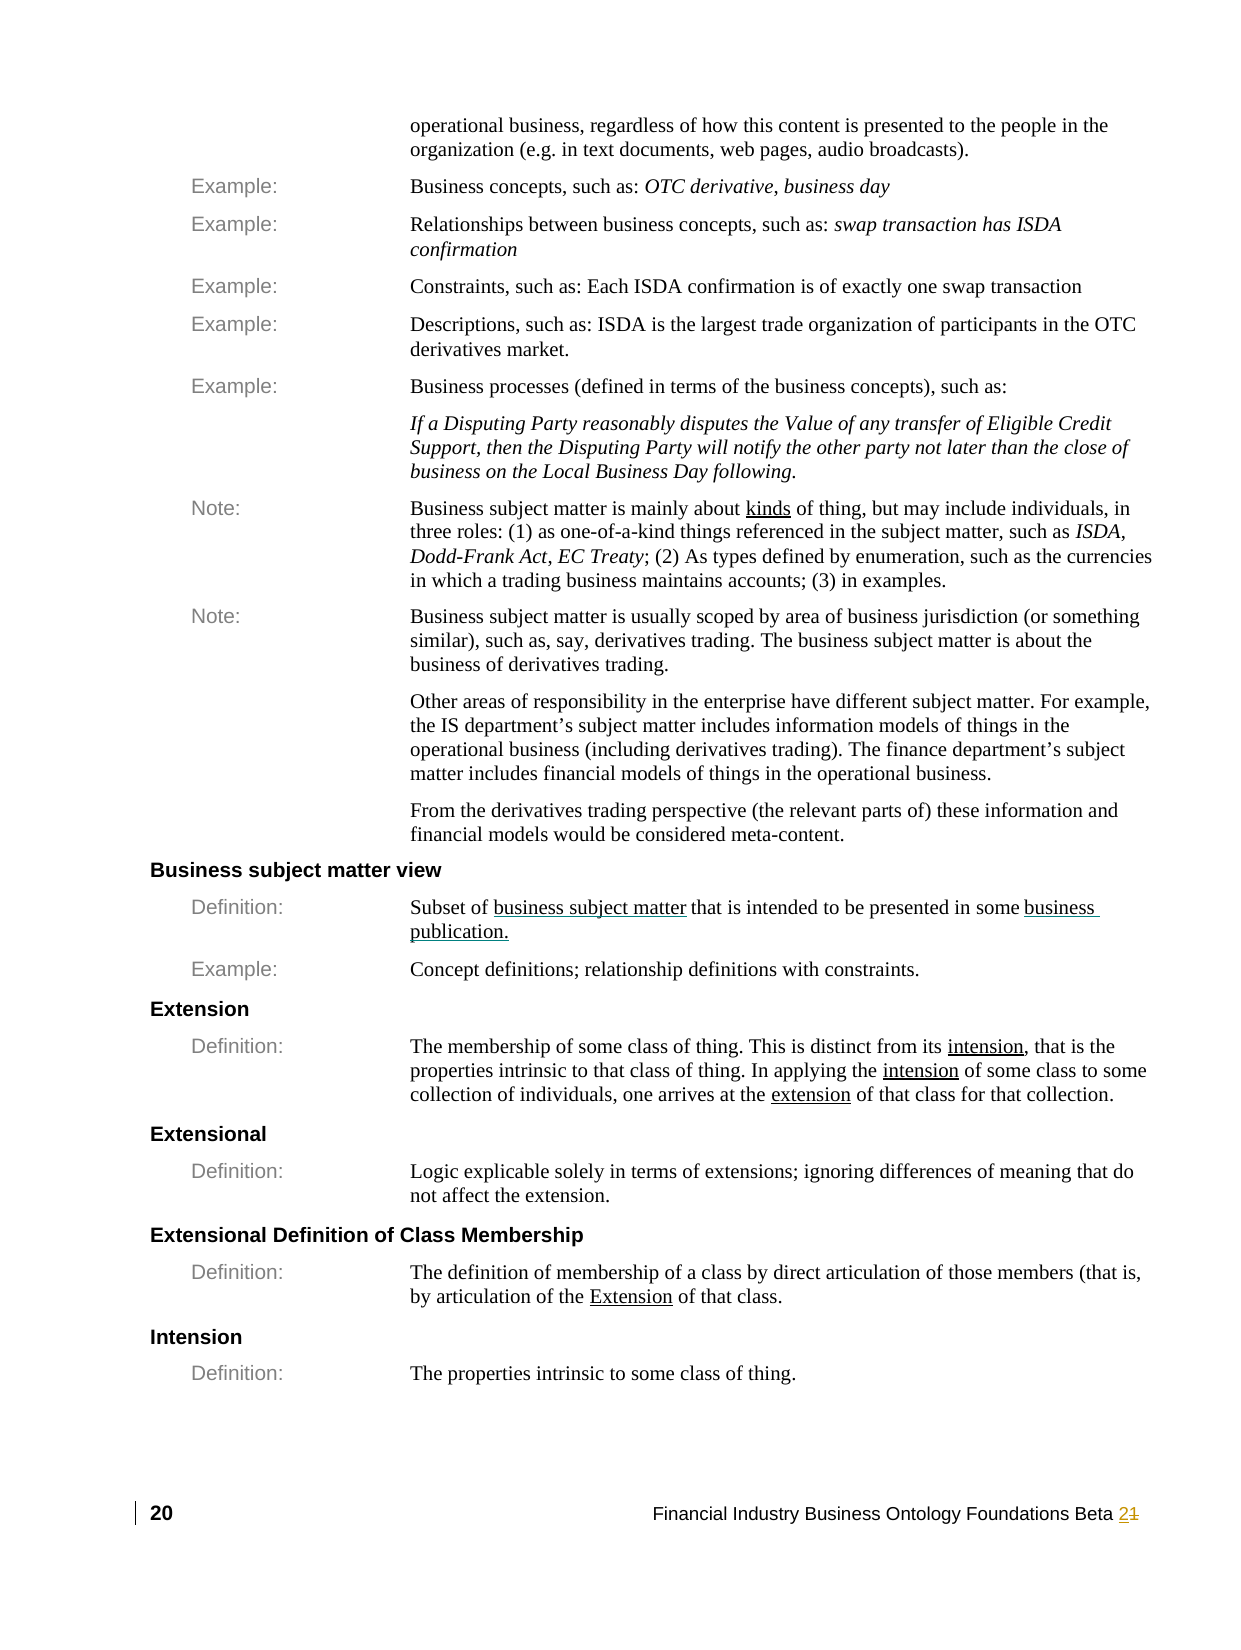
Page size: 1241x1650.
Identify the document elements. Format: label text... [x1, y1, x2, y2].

text Subset of business subject matter that is intended to be presented in some business publication. [191, 895, 1165, 943]
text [191, 112, 1165, 161]
text The definition of membership of a class by direct articulation of those members (that is, by articulation of the Extension of that class. [191, 1260, 1165, 1308]
text Business subject matter is mainly about kinds of thing, but may include individuals, in three roles: (1) as one-of-a-kind things referenced in the subject matter, such as ISDA, Dodd-Frank Act, EC Treaty; (2) As types defined by enumeration, such as the currencies in which a trading business maintains accounts; (3) in examples. [191, 495, 1165, 592]
text Business subject matter view [150, 858, 1165, 882]
list Descriptions, such as: ISDA is the largest trade organization of participants in the OTC derivatives market. [191, 311, 1165, 361]
text Business subject matter is usually scoped by area of business jurisdiction (or something similar), such as, say, derivatives trading. The business subject matter is about the business of derivatives trading. [191, 604, 1165, 676]
list Concept definitions; relationship definitions with constraints. [191, 956, 1165, 981]
list Constraints, such as: Each ISDA confirmation is of exactly one swap transaction [191, 273, 1165, 298]
text If a Disputing Party reasonably disputes the Value of any transfer of Eligible Credit Support, then the Disputing Party will notify the other party not later than the close of business on the Local Business Day following. [410, 411, 1165, 483]
text Extensional Definition of Class Membership [150, 1223, 1165, 1247]
list Business concepts, such as: OTC derivative, business day [191, 173, 1165, 198]
list Business processes (defined in terms of the business concepts), such as: [191, 373, 1165, 398]
text The membership of some class of thing. This is distinct from its intension, that is the properties intrinsic to that class of thing. In applying the intension of some class to some collection of individuals, one arrives at the extension of that class for that collection. [191, 1033, 1165, 1106]
text Extension [150, 997, 1165, 1021]
text Other areas of responsibility in the enterprise have different subject matter. For example, the IS department’s subject matter includes information models of things in the operational business (including derivatives trading). The finance department’s subject matter includes financial models of things in the operational business. [410, 689, 1165, 785]
text From the derivatives trading perspective (the relevant parts of) these information and financial models would be considered meta-content. [410, 798, 1165, 846]
text Logic explicable solely in terms of extensions; ignoring differences of meaning that do not affect the extension. [191, 1159, 1165, 1207]
text The properties intrinsic to some class of thing. [191, 1361, 1165, 1385]
text Extensional [150, 1122, 1165, 1146]
text Intension [150, 1324, 1165, 1348]
list Relationships between business concepts, such as: swap transaction has ISDA confirmation [191, 211, 1165, 261]
